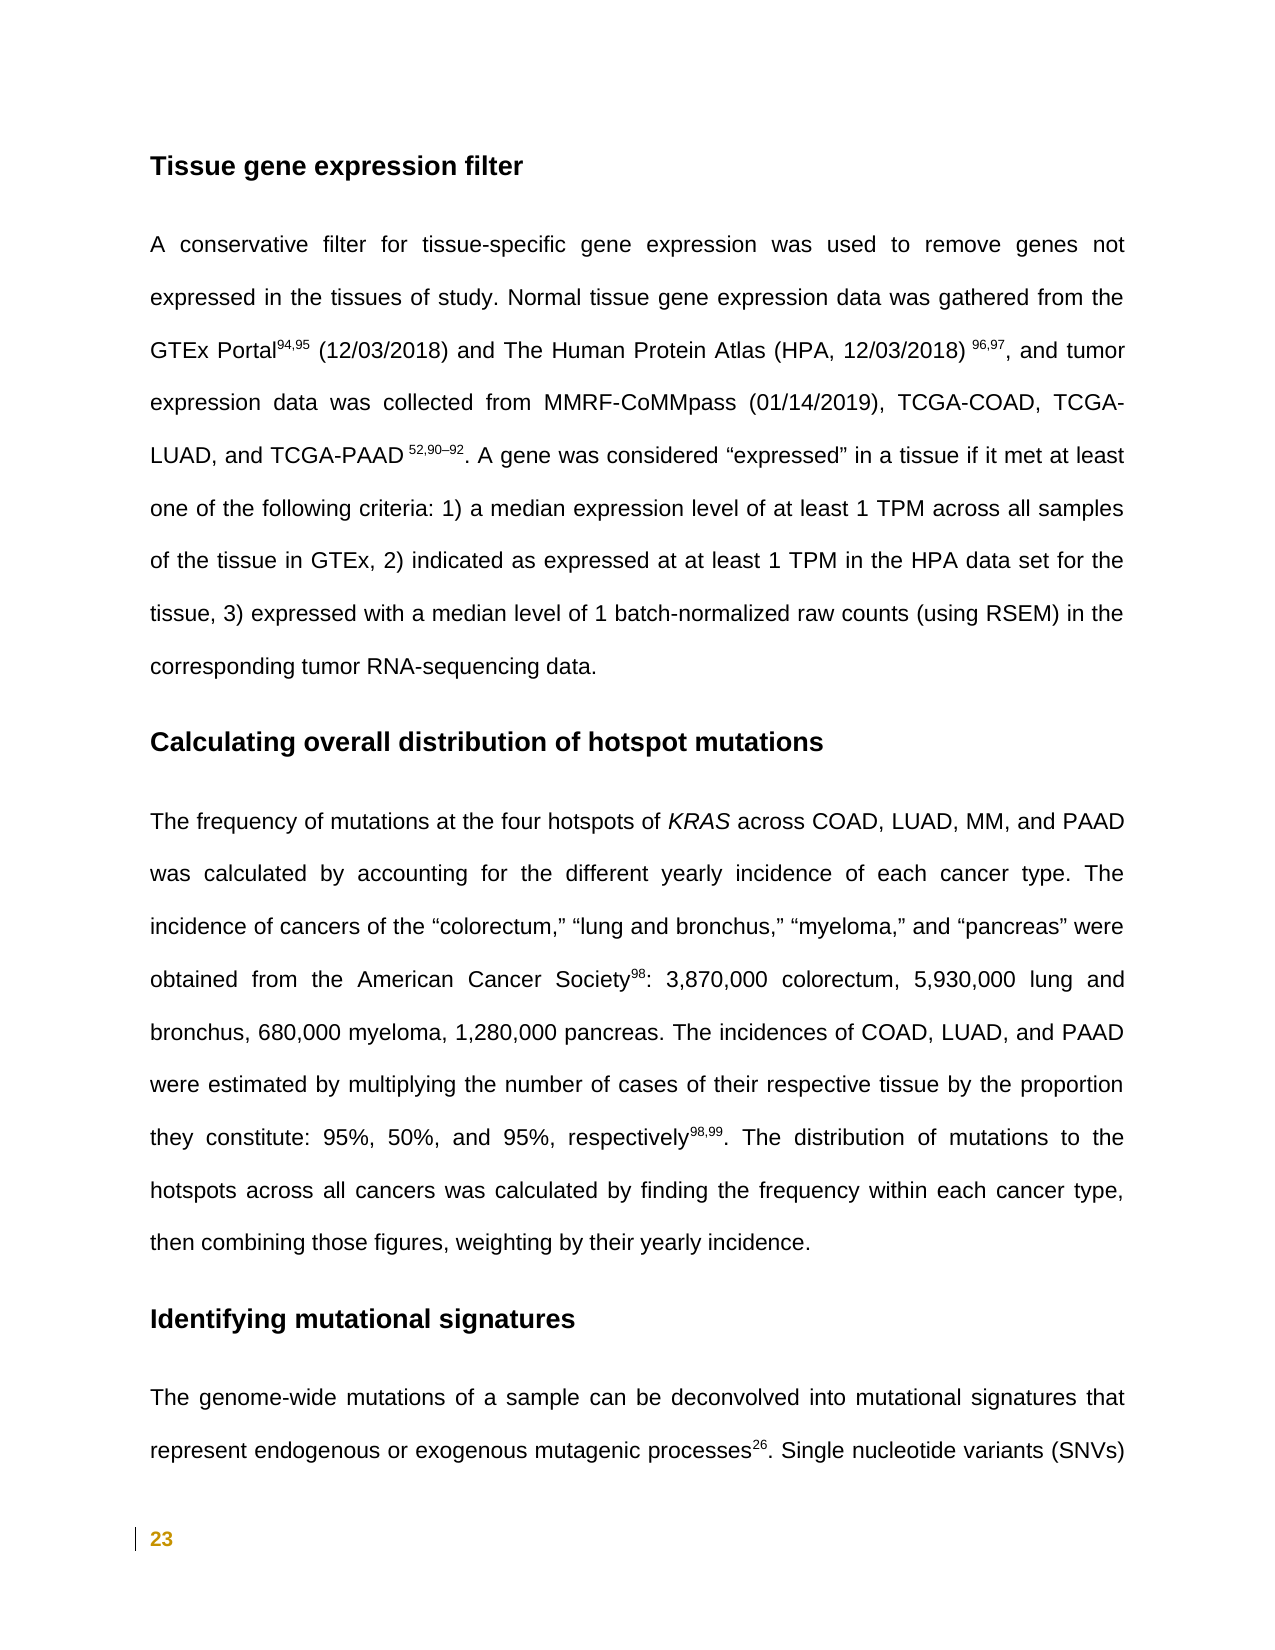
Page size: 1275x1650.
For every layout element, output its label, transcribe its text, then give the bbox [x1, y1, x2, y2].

subtitle Identifying mutational signatures [150, 1303, 1125, 1334]
subtitle Calculating overall distribution of hotspot mutations [150, 726, 1125, 758]
subtitle Tissue gene expression filter [150, 150, 1125, 181]
text The frequency of mutations at the four hotspots of KRAS across COAD, LUAD, MM, and PAAD was calculated by accounting for the different yearly incidence of each cancer type. The incidence of cancers of the “colorectum,” “lung and bronchus,” “myeloma,” and “pancreas” were obtained from the American Cancer Society: 3,870,000 colorectum, 5,930,000 lung and bronchus, 680,000 myeloma, 1,280,000 pancreas. The incidences of COAD, LUAD, and PAAD were estimated by multiplying the number of cases of their respective tissue by the proportion they constitute: 95%, 50%, and 95%, respectively. The distribution of mutations to the hotspots across all cancers was calculated by finding the frequency within each cancer type, then combining those figures, weighting by their yearly incidence. [150, 808, 1125, 1256]
text A conservative filter for tissue-specific gene expression was used to remove genes not expressed in the tissues of study. Normal tissue gene expression data was gathered from the GTEx Portal (12/03/2018) and The Human Protein Atlas (HPA, 12/03/2018) , and tumor expression data was collected from MMRF-CoMMpass (01/14/2019), TCGA-COAD, TCGA-LUAD, and TCGA-PAAD . A gene was considered “expressed” in a tissue if it met at least one of the following criteria: 1) a median expression level of at least 1 TPM across all samples of the tissue in GTEx, 2) indicated as expressed at at least 1 TPM in the HPA data set for the tissue, 3) expressed with a median level of 1 batch-normalized raw counts (using RSEM) in the corresponding tumor RNA-sequencing data. [150, 231, 1125, 679]
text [150, 1384, 1125, 1463]
